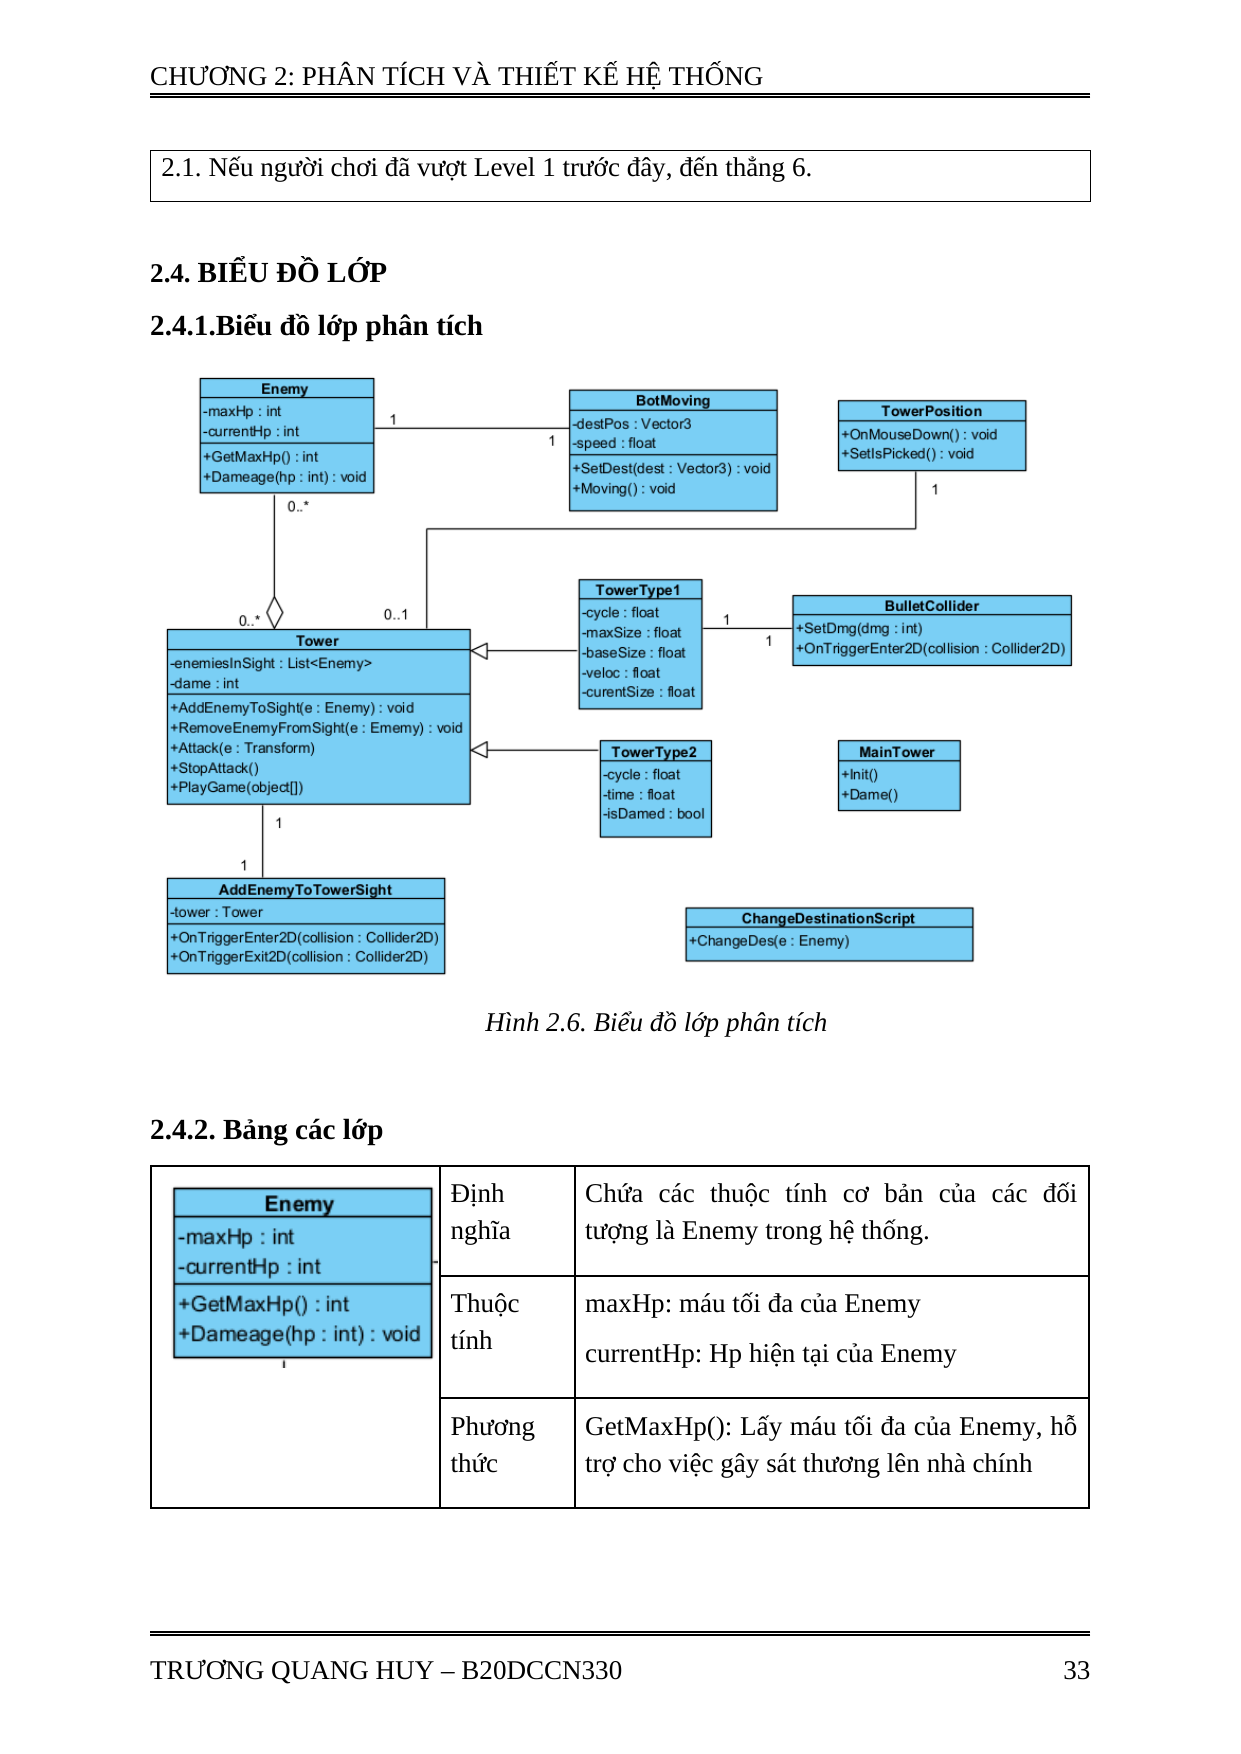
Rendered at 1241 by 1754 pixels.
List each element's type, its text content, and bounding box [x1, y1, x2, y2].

subtitle 2.4.1.Biểu đồ lớp phân tích [150, 308, 1090, 341]
table_cell Thuộc tính [441, 1277, 574, 1397]
subtitle 2.4.2. Bảng các lớp [150, 1112, 1090, 1146]
picture [161, 1177, 438, 1368]
subtitle Hình 2.6. Biểu đồ lớp phân tích [150, 1006, 1090, 1037]
picture [150, 360, 1091, 988]
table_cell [151, 151, 1090, 201]
table_cell Phương thức [441, 1399, 574, 1507]
table_header Định nghĩa [441, 1167, 574, 1275]
table_header Chứa các thuộc tính cơ bản của các đối tượng là Enemy trong hệ thống. [576, 1167, 1088, 1275]
subtitle 2.4. BIỂU ĐỒ LỚP [150, 255, 1090, 288]
table_cell maxHp: máu tối đa của Enemy currentHp: Hp hiện tại của Enemy [576, 1277, 1088, 1397]
table_header [152, 1167, 439, 1507]
table_cell GetMaxHp(): Lấy máu tối đa của Enemy, hỗ trợ cho việc gây sát thương lên nhà chính [576, 1399, 1088, 1507]
